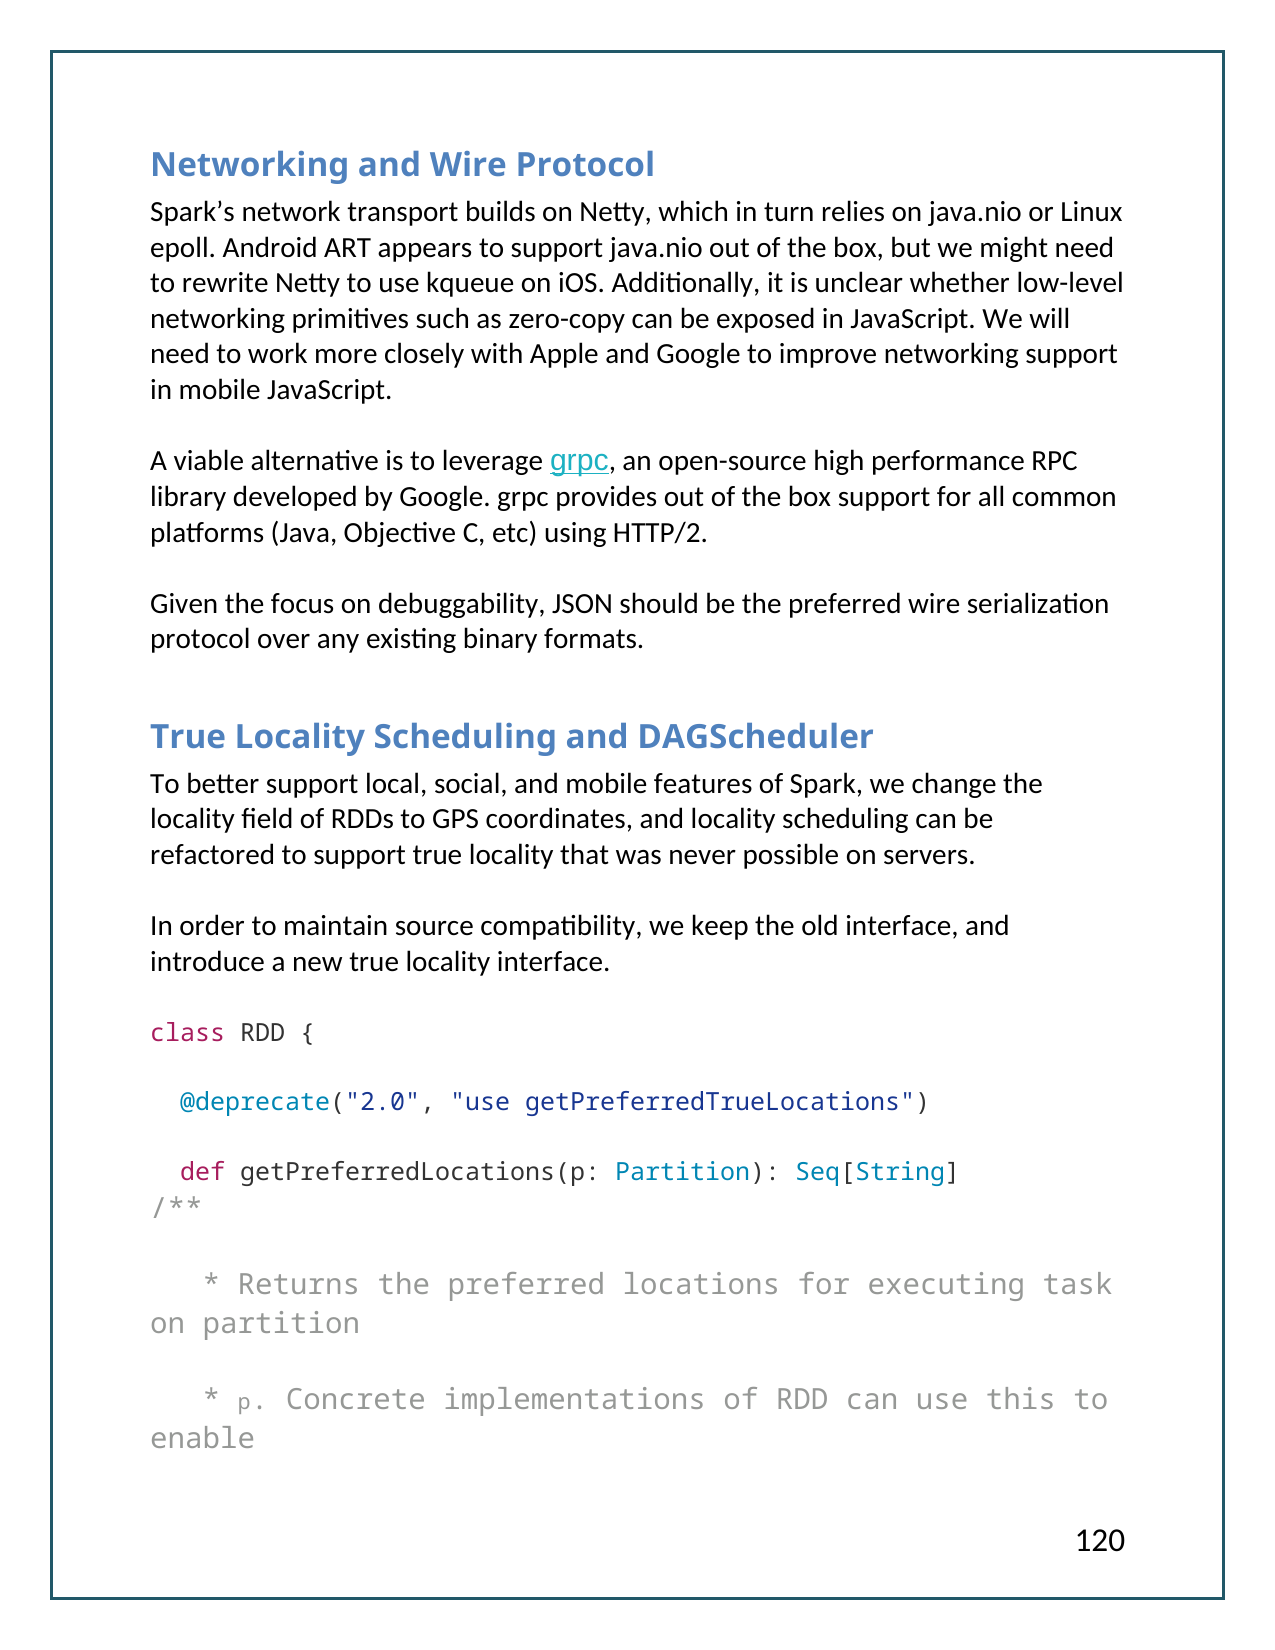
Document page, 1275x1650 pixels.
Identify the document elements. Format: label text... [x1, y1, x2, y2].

text @deprecate("2.0", "use getPreferredTrueLocations") [150, 1084, 1125, 1154]
text A viable alternative is to leverage grpc, an open-source high performance RPC library developed by Google. grpc provides out of the box support for all common platforms (Java, Objective C, etc) using HTTP/2. [150, 442, 1125, 549]
text Spark’s network transport builds on Netty, which in turn relies on java.nio or Linux epoll. Android ART appears to support java.nio out of the box, but we might need to rewrite Netty to use kqueue on iOS. Additionally, it is unclear whether low-level networking primitives such as zero-copy can be exposed in JavaScript. We will need to work more closely with Apple and Google to improve networking support in mobile JavaScript. [150, 193, 1125, 407]
text * p. Concrete implementations of RDD can use this to enable [150, 1378, 1125, 1493]
subtitle Networking and Wire Protocol [150, 141, 1125, 186]
text To better support local, social, and mobile features of Spark, we change the locality field of RDDs to GPS coordinates, and locality scheduling can be refactored to support true locality that was never possible on servers. [150, 765, 1125, 872]
text /** [150, 1188, 1125, 1263]
text class RDD { [150, 1014, 1125, 1084]
text In order to maintain source compatibility, we keep the old interface, and introduce a new true locality interface. [150, 907, 1125, 979]
text * Returns the preferred locations for executing task on partition [150, 1263, 1125, 1378]
text def getPreferredLocations(p: Partition): Seq[String] [150, 1154, 1125, 1188]
text Given the focus on debuggability, JSON should be the preferred wire serialization protocol over any existing binary formats. [150, 585, 1125, 656]
subtitle True Locality Scheduling and DAGScheduler [150, 713, 1125, 758]
